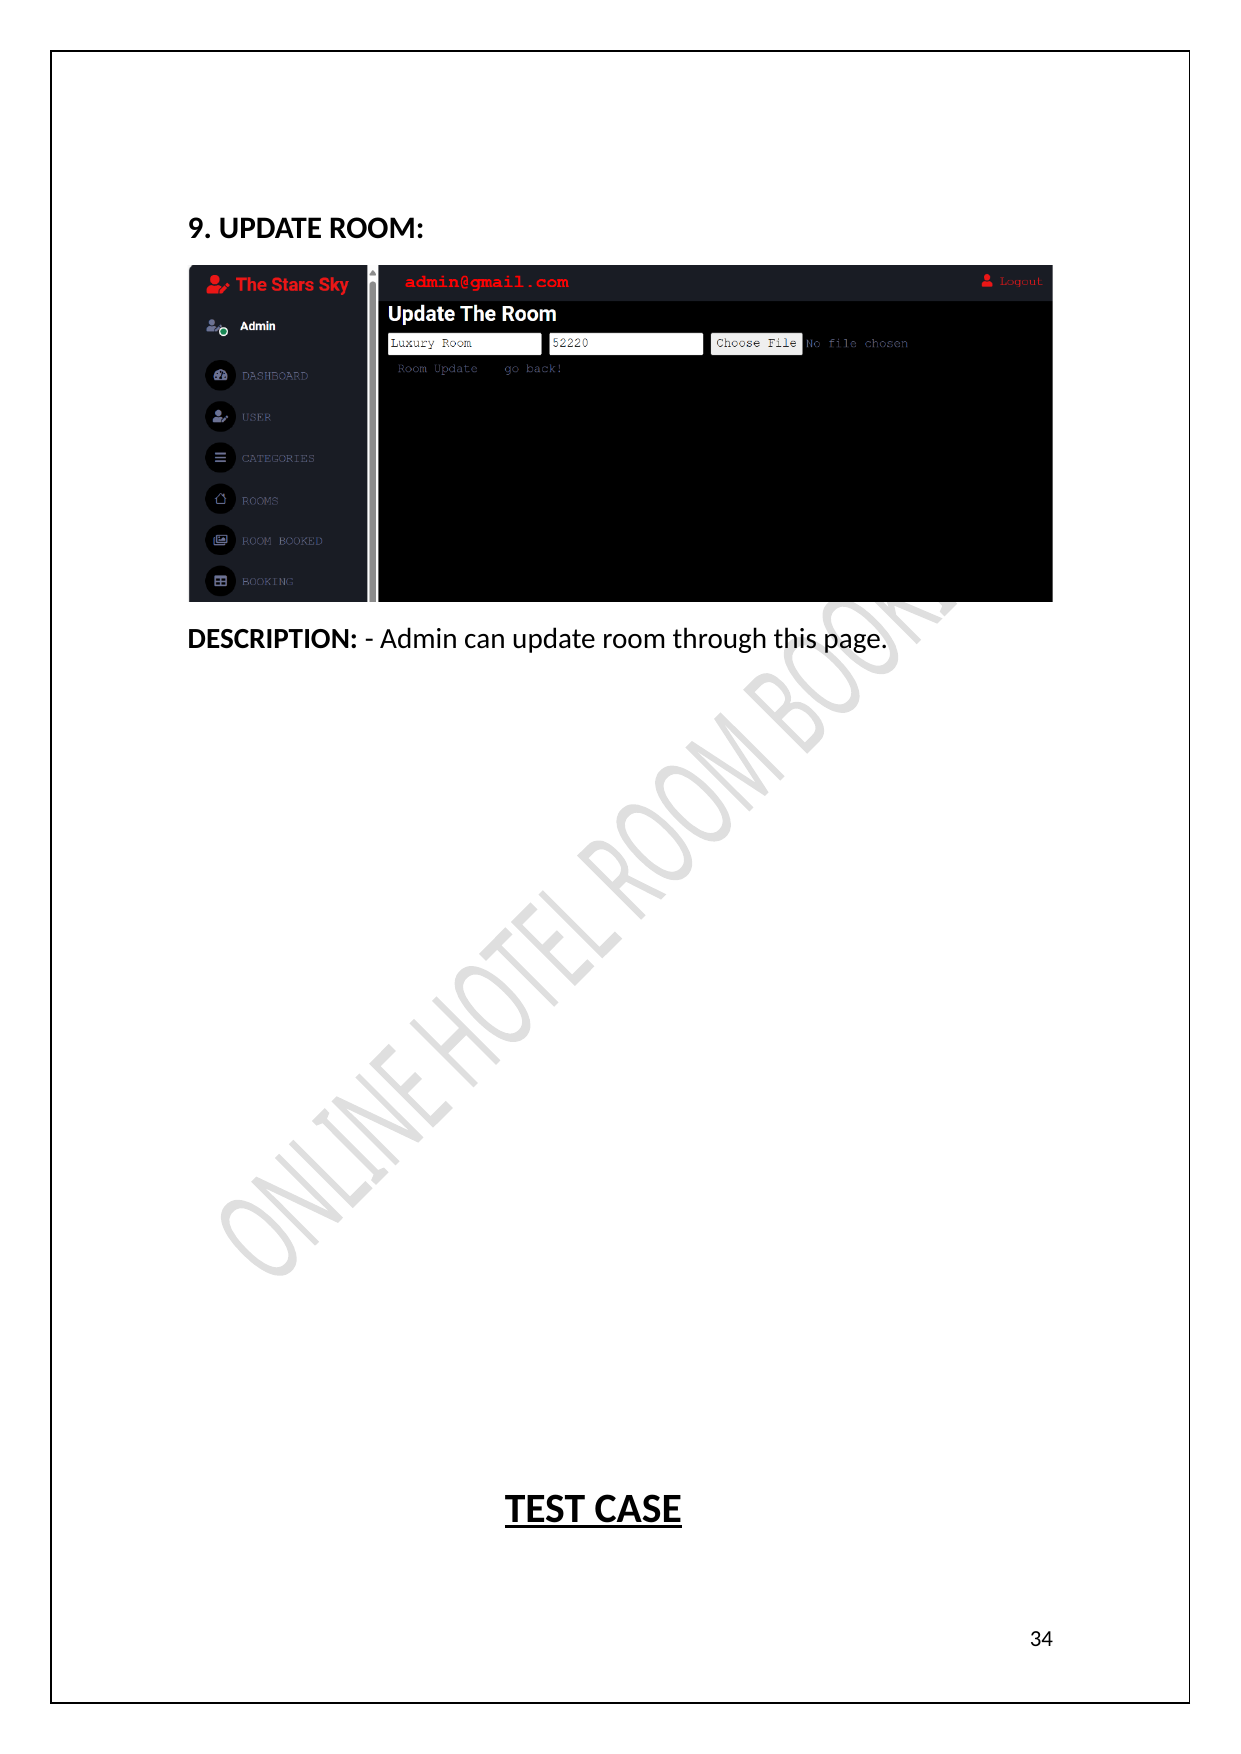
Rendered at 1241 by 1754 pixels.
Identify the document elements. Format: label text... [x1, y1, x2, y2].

text TEST CASE [187, 1482, 1053, 1533]
text DESCRIPTION: - Admin can update room through this page. [187, 620, 1053, 656]
picture [187, 265, 1053, 602]
text 9. UPDATE ROOM: [187, 208, 1053, 246]
